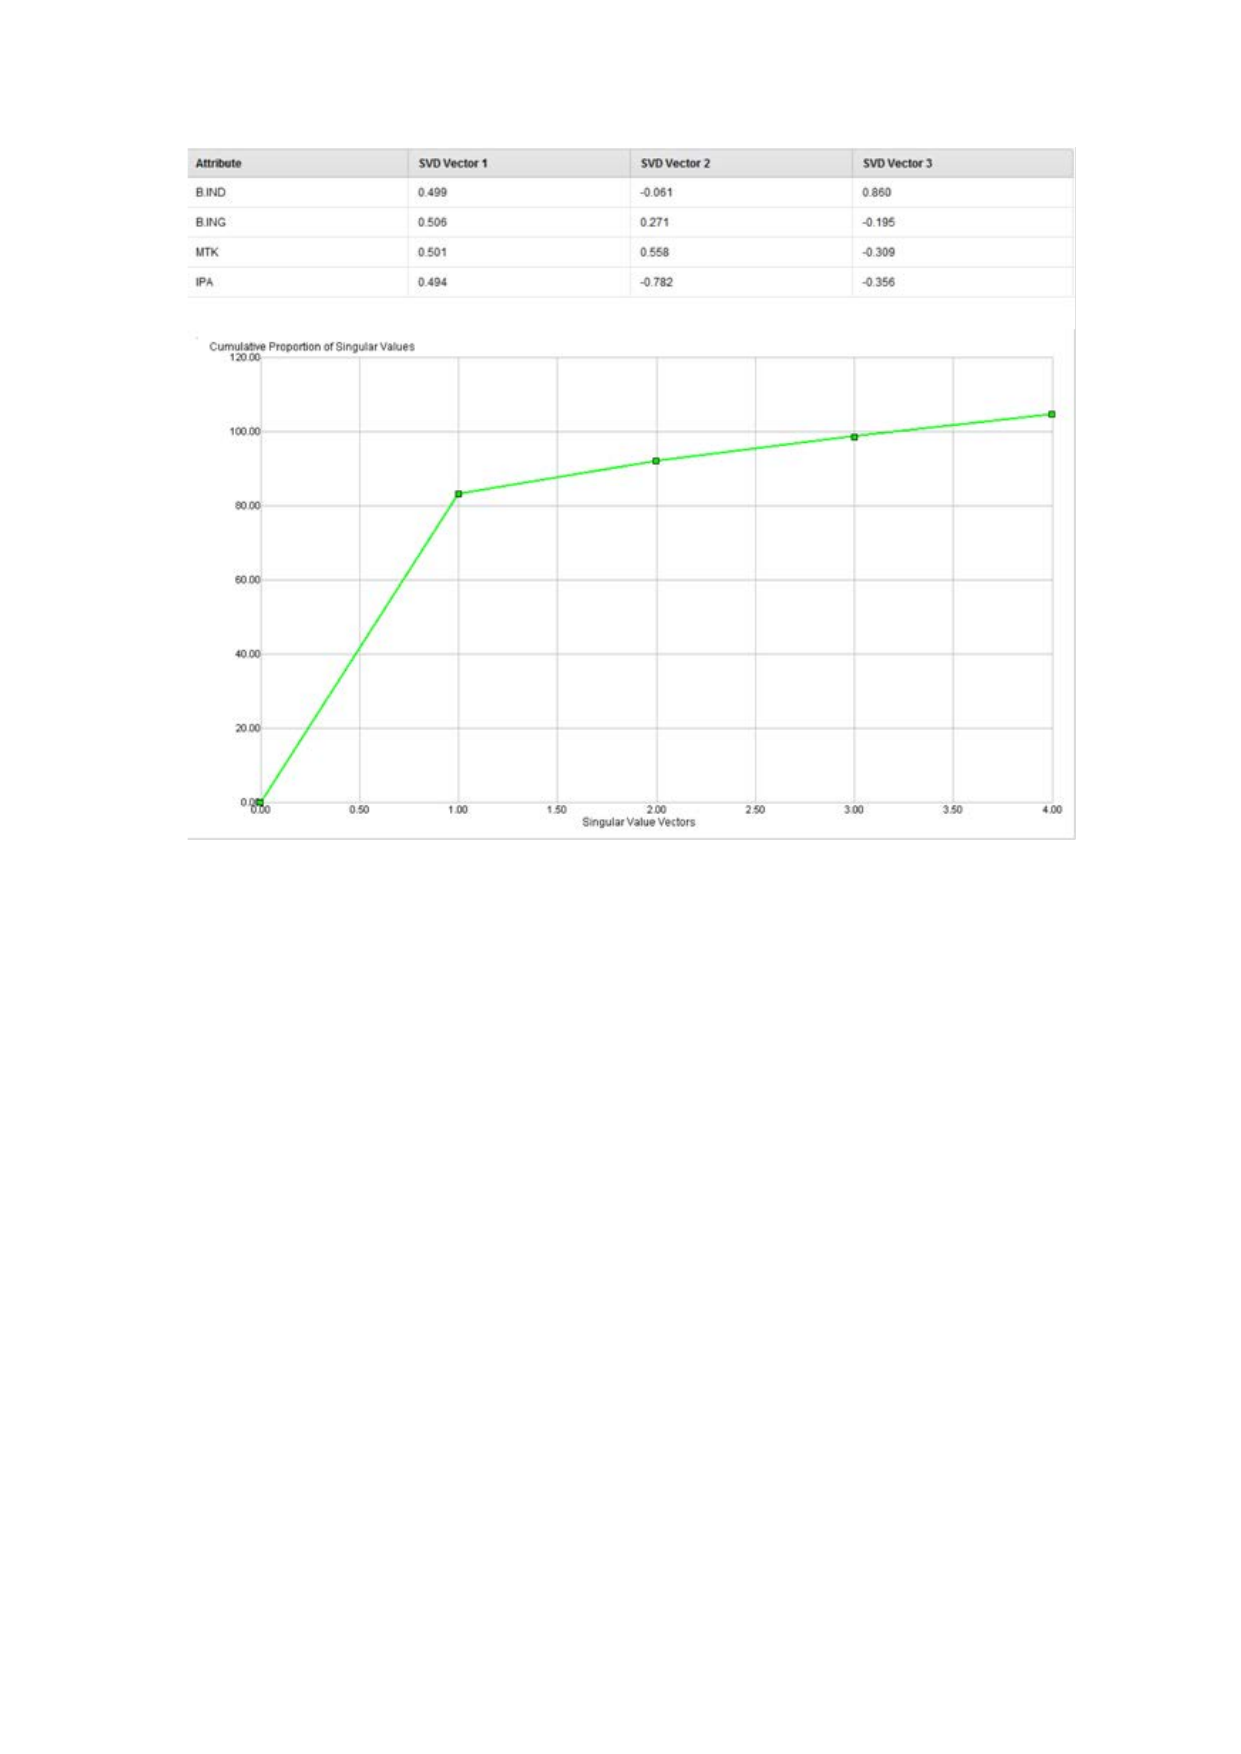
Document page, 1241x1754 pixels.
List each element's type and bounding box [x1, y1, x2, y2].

picture [187, 147, 1077, 841]
